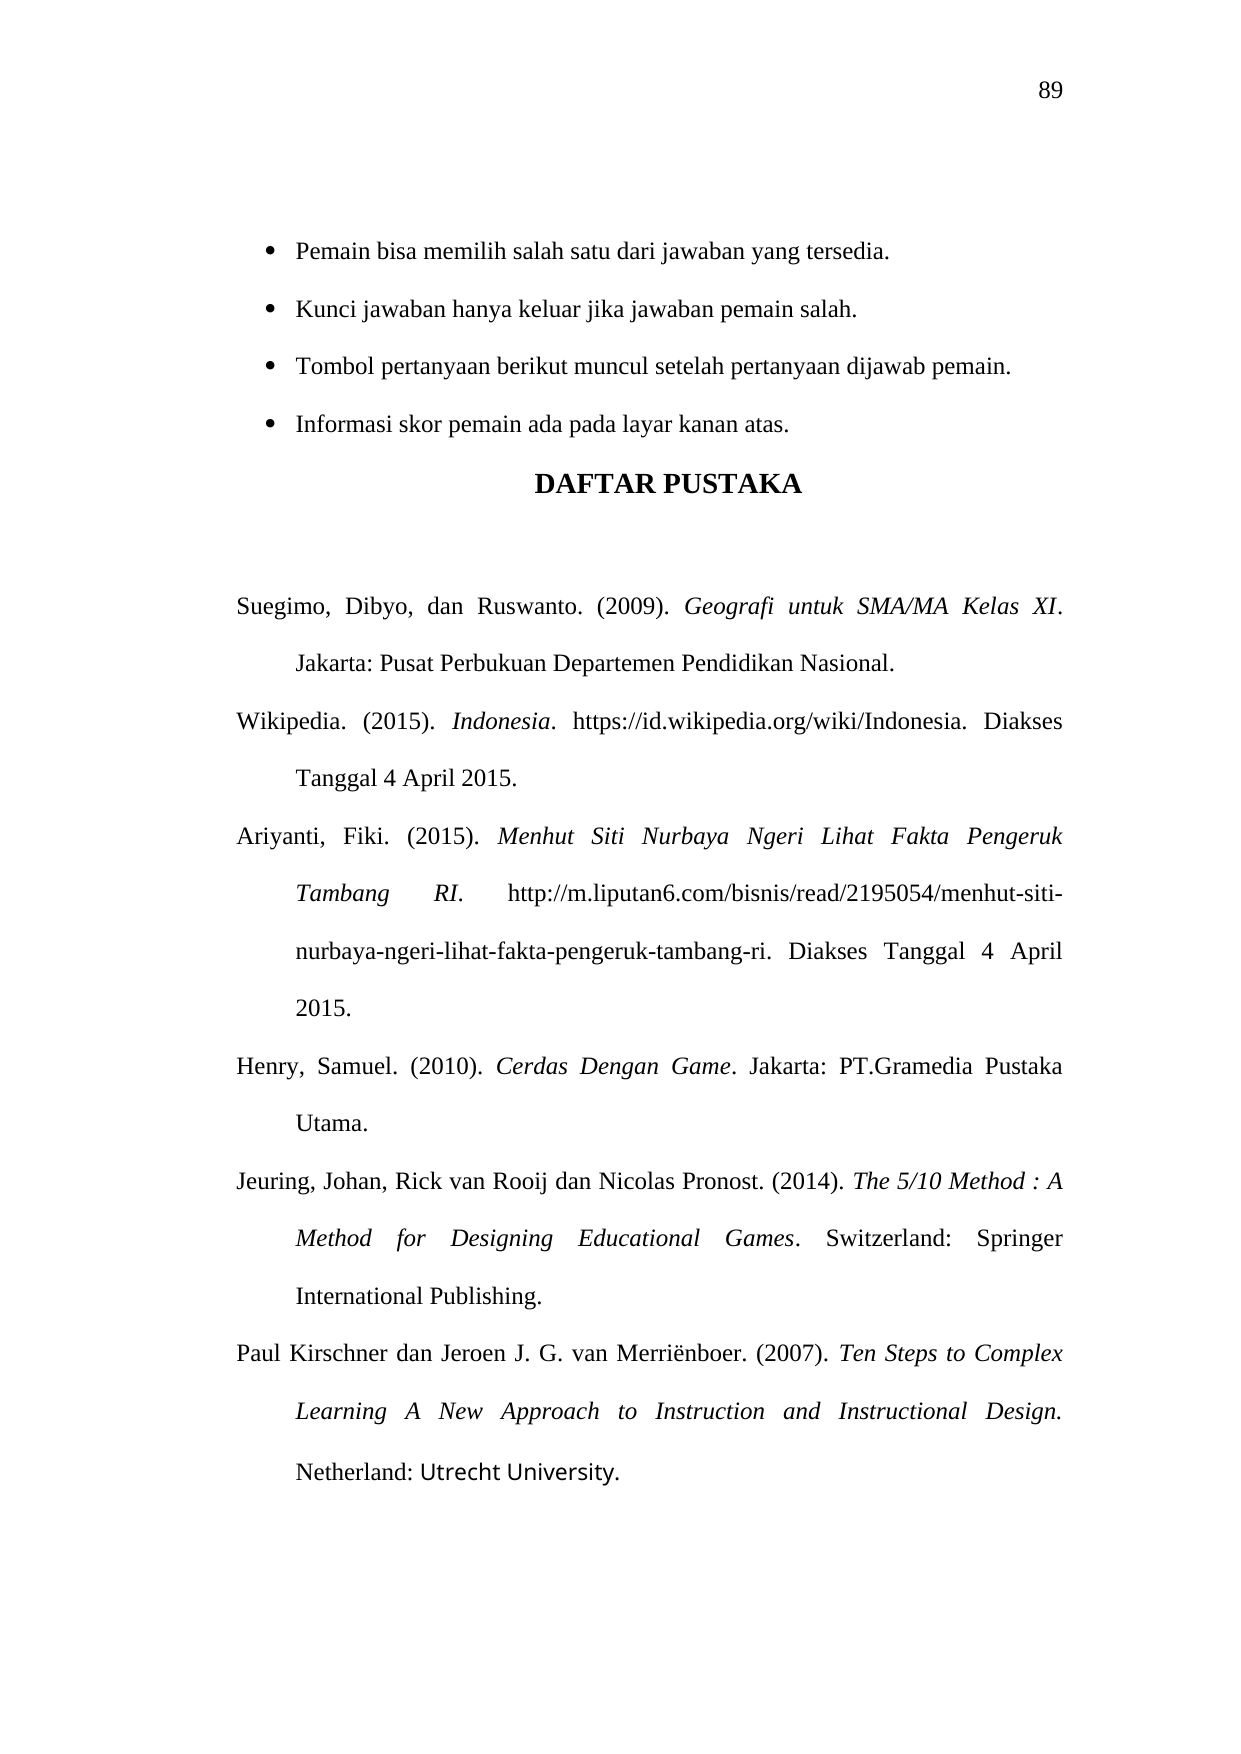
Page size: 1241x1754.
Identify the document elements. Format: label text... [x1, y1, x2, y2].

list Informasi skor pemain ada pada layar kanan atas. [266, 409, 1063, 437]
text Suegimo, Dibyo, dan Ruswanto. (2009). Geografi untuk SMA/MA Kelas XI. Jakarta: Pusat Perbukuan Departemen Pendidikan Nasional. [236, 591, 1063, 677]
text Henry, Samuel. (2010). Cerdas Dengan Game. Jakarta: PT.Gramedia Pustaka Utama. [236, 1051, 1063, 1137]
list Tombol pertanyaan berikut muncul setelah pertanyaan dijawab pemain. [266, 351, 1063, 380]
list Kunci jawaban hanya keluar jika jawaban pemain salah. [266, 294, 1063, 322]
text Paul Kirschner dan Jeroen J. G. van Merriënboer. (2007). Ten Steps to Complex Learning A New Approach to Instruction and Instructional Design. Netherland: Utrecht University. [236, 1338, 1063, 1487]
text Ariyanti, Fiki. (2015). Menhut Siti Nurbaya Ngeri Lihat Fakta Pengeruk Tambang RI. http://m.liputan6.com/bisnis/read/2195054/menhut-siti-nurbaya-ngeri-lihat-fakta-pengeruk-tambang-ri. Diakses Tanggal 4 April 2015. [236, 821, 1063, 1022]
text Wikipedia. (2015). Indonesia. https://id.wikipedia.org/wiki/Indonesia. Diakses Tanggal 4 April 2015. [236, 706, 1063, 792]
text Jeuring, Johan, Rick van Rooij dan Nicolas Pronost. (2014). The 5/10 Method : A Method for Designing Educational Games. Switzerland: Springer International Publishing. [236, 1166, 1063, 1309]
list Pemain bisa memilih salah satu dari jawaban yang tersedia. [266, 236, 1063, 265]
text DAFTAR PUSTAKA [274, 466, 1063, 500]
